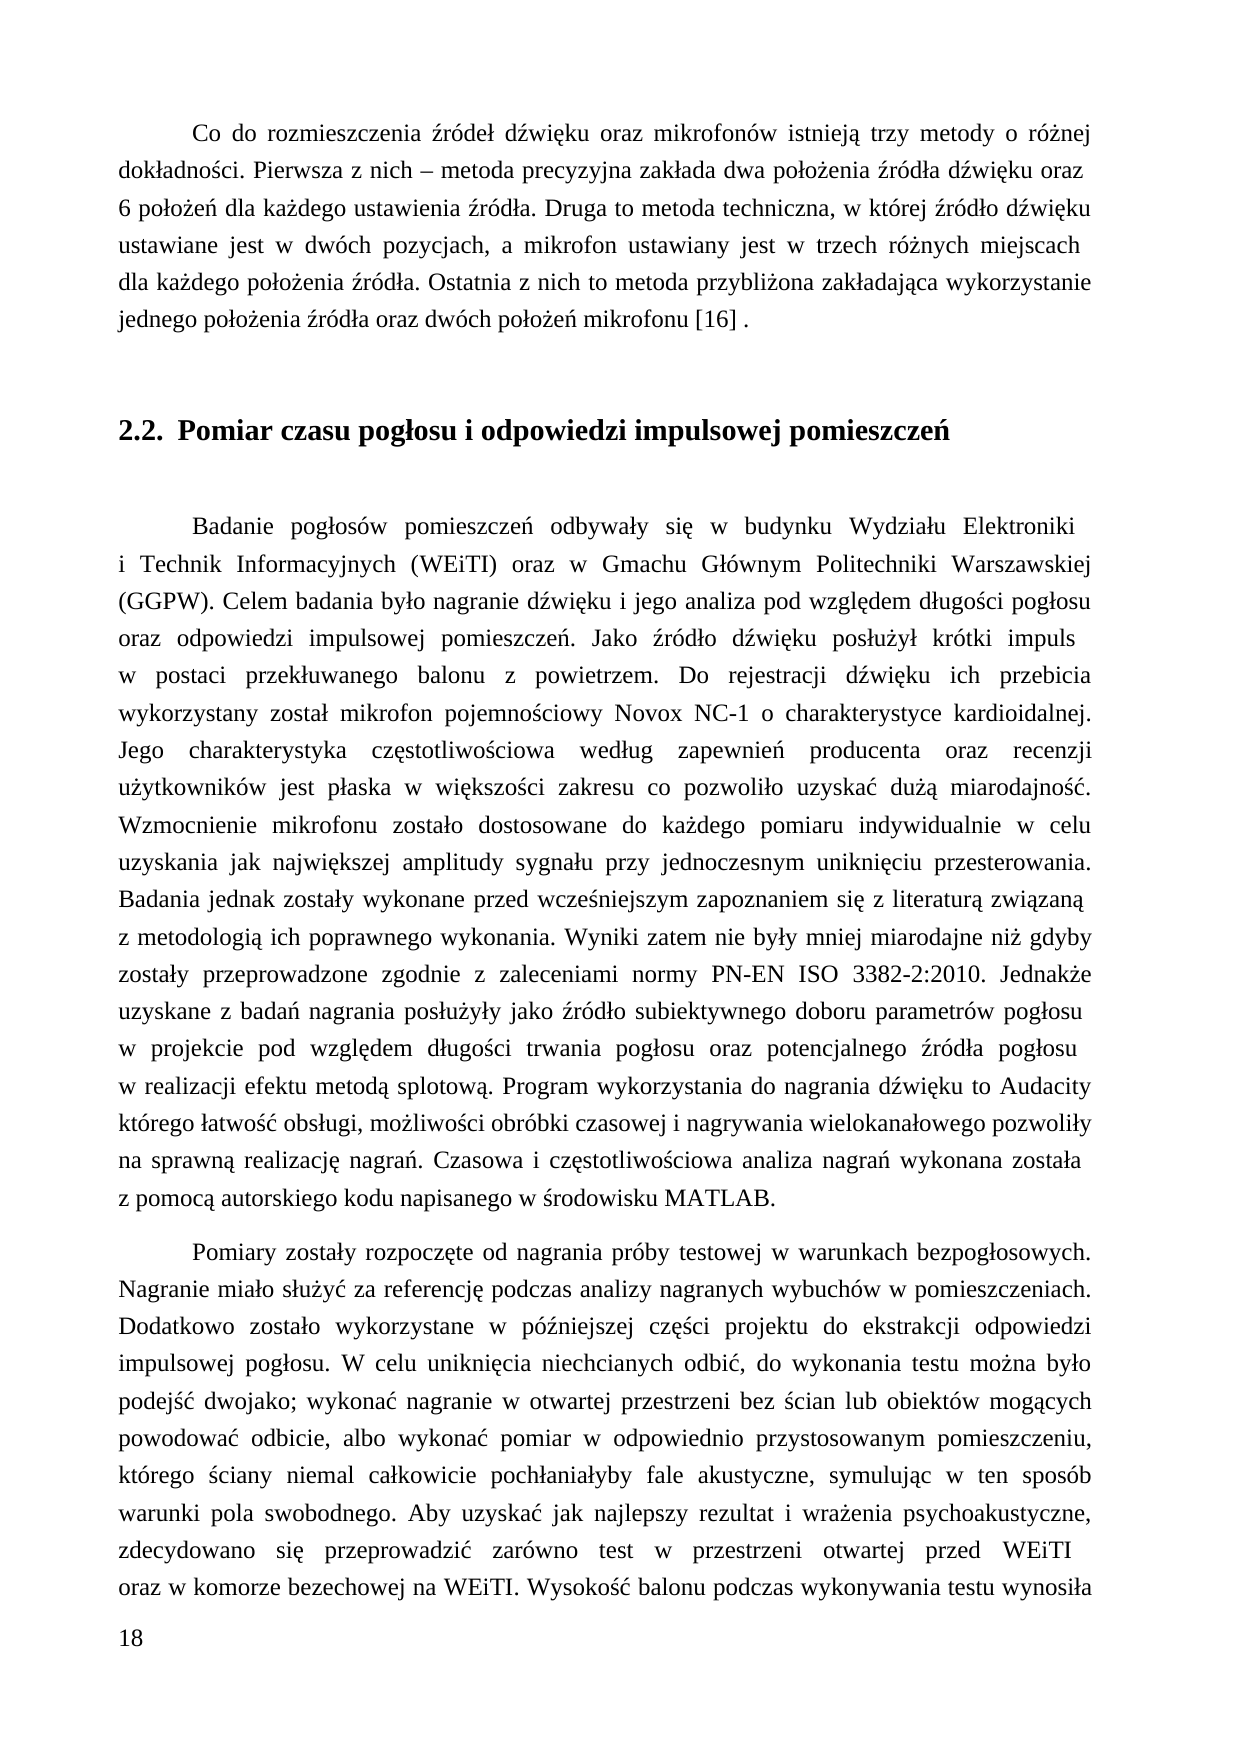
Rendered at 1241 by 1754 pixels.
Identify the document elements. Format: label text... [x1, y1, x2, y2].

subtitle Pomiar czasu pogłosu i odpowiedzi impulsowej pomieszczeń [118, 412, 1092, 447]
text Badanie pogłosów pomieszczeń odbywały się w budynku Wydziału Elektroniki i Technik Informacyjnych (WEiTI) oraz w Gmachu Głównym Politechniki Warszawskiej (GGPW). Celem badania było nagranie dźwięku i jego analiza pod względem długości pogłosu oraz odpowiedzi impulsowej pomieszczeń. Jako źródło dźwięku posłużył krótki impuls w postaci przekłuwanego balonu z powietrzem. Do rejestracji dźwięku ich przebicia wykorzystany został mikrofon pojemnościowy Novox NC-1 o charakterystyce kardioidalnej. Jego charakterystyka częstotliwościowa według zapewnień producenta oraz recenzji użytkowników jest płaska w większości zakresu co pozwoliło uzyskać dużą miarodajność. Wzmocnienie mikrofonu zostało dostosowane do każdego pomiaru indywidualnie w celu uzyskania jak największej amplitudy sygnału przy jednoczesnym uniknięciu przesterowania. Badania jednak zostały wykonane przed wcześniejszym zapoznaniem się z literaturą związaną z metodologią ich poprawnego wykonania. Wyniki zatem nie były mniej miarodajne niż gdyby zostały przeprowadzone zgodnie z zaleceniami normy PN-EN ISO 3382-2:2010. Jednakże uzyskane z badań nagrania posłużyły jako źródło subiektywnego doboru parametrów pogłosu w projekcie pod względem długości trwania pogłosu oraz potencjalnego źródła pogłosu w realizacji efektu metodą splotową. Program wykorzystania do nagrania dźwięku to Audacity którego łatwość obsługi, możliwości obróbki czasowej i nagrywania wielokanałowego pozwoliły na sprawną realizację nagrań. Czasowa i częstotliwościowa analiza nagrań wykonana została z pomocą autorskiego kodu napisanego w środowisku MATLAB. [118, 511, 1092, 1211]
text Co do rozmieszczenia źródeł dźwięku oraz mikrofonów istnieją trzy metody o różnej dokładności. Pierwsza z nich – metoda precyzyjna zakłada dwa położenia źródła dźwięku oraz 6 położeń dla każdego ustawienia źródła. Druga to metoda techniczna, w której źródło dźwięku ustawiane jest w dwóch pozycjach, a mikrofon ustawiany jest w trzech różnych miejscach dla każdego położenia źródła. Ostatnia z nich to metoda przybliżona zakładająca wykorzystanie jednego położenia źródła oraz dwóch położeń mikrofonu [16]. [118, 118, 1092, 333]
